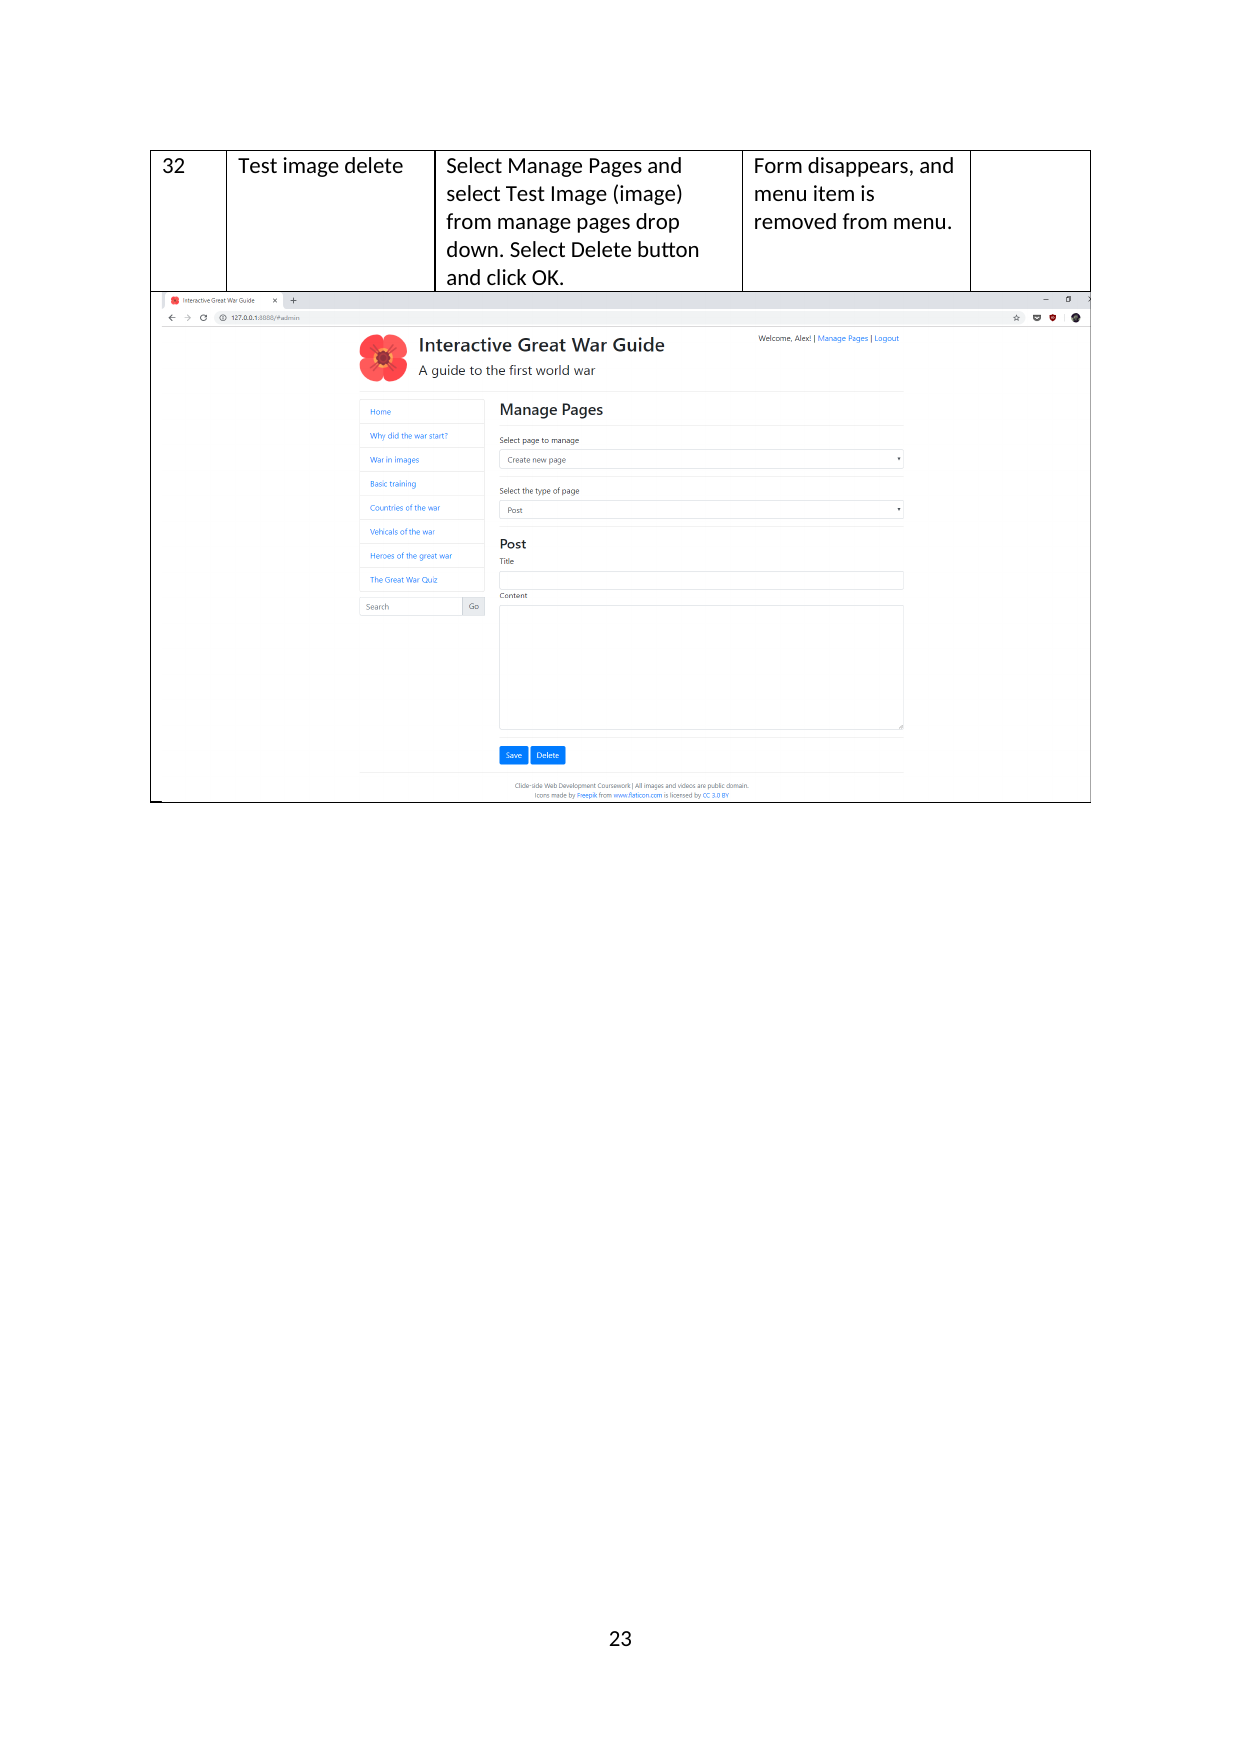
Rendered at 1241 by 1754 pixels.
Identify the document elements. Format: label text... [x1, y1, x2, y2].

table_header Test image delete [227, 151, 434, 291]
table_header Form disappears, and menu item is removed from menu. [743, 151, 970, 291]
table_header 32 [151, 151, 226, 291]
table_cell [151, 292, 161, 801]
table_header Select Manage Pages and select Test Image (image) from manage pages drop down. Select Delete button and click OK. [436, 151, 742, 291]
table_header [971, 151, 1090, 291]
picture [161, 292, 1091, 802]
